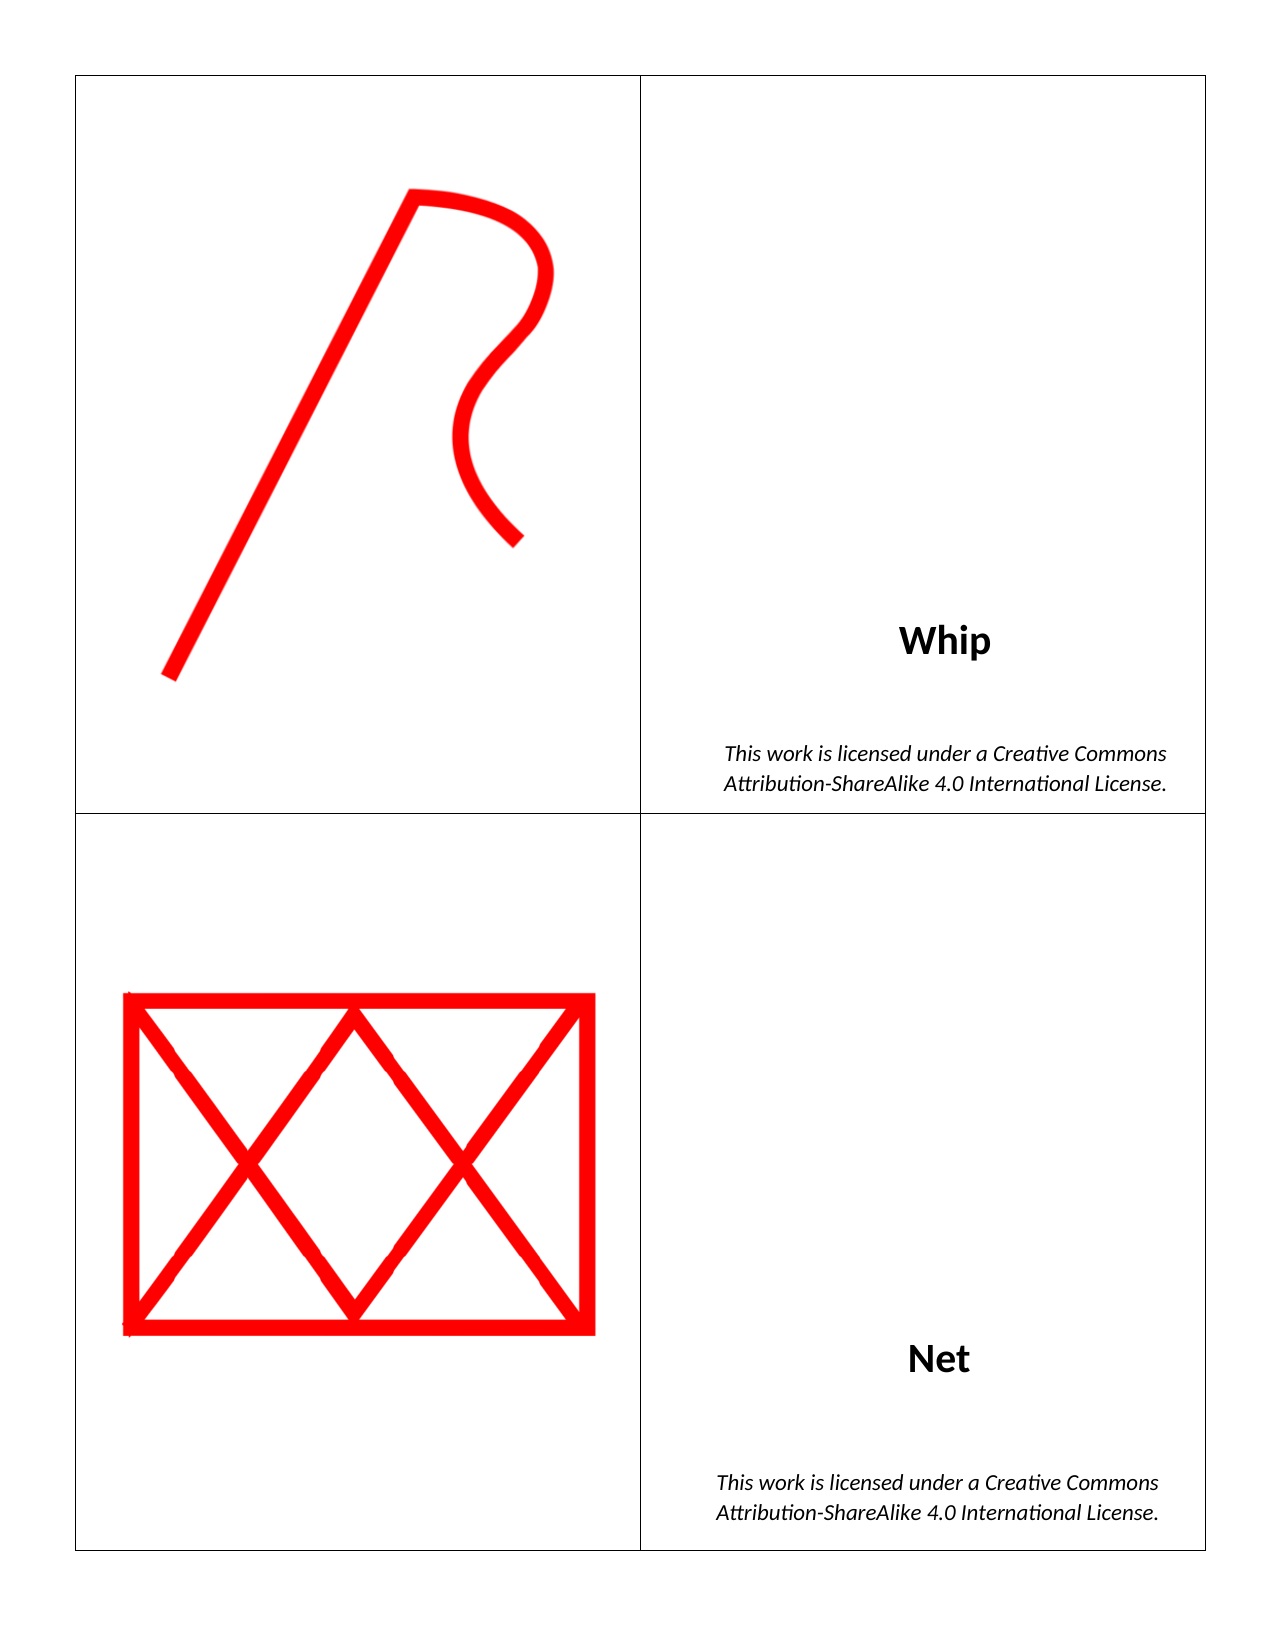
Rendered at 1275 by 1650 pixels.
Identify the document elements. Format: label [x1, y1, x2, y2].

table_cell [76, 76, 640, 812]
picture [140, 173, 567, 710]
picture [102, 980, 613, 1349]
table_cell [641, 814, 1205, 1550]
table_cell [76, 814, 640, 1550]
table_cell [641, 76, 1205, 812]
